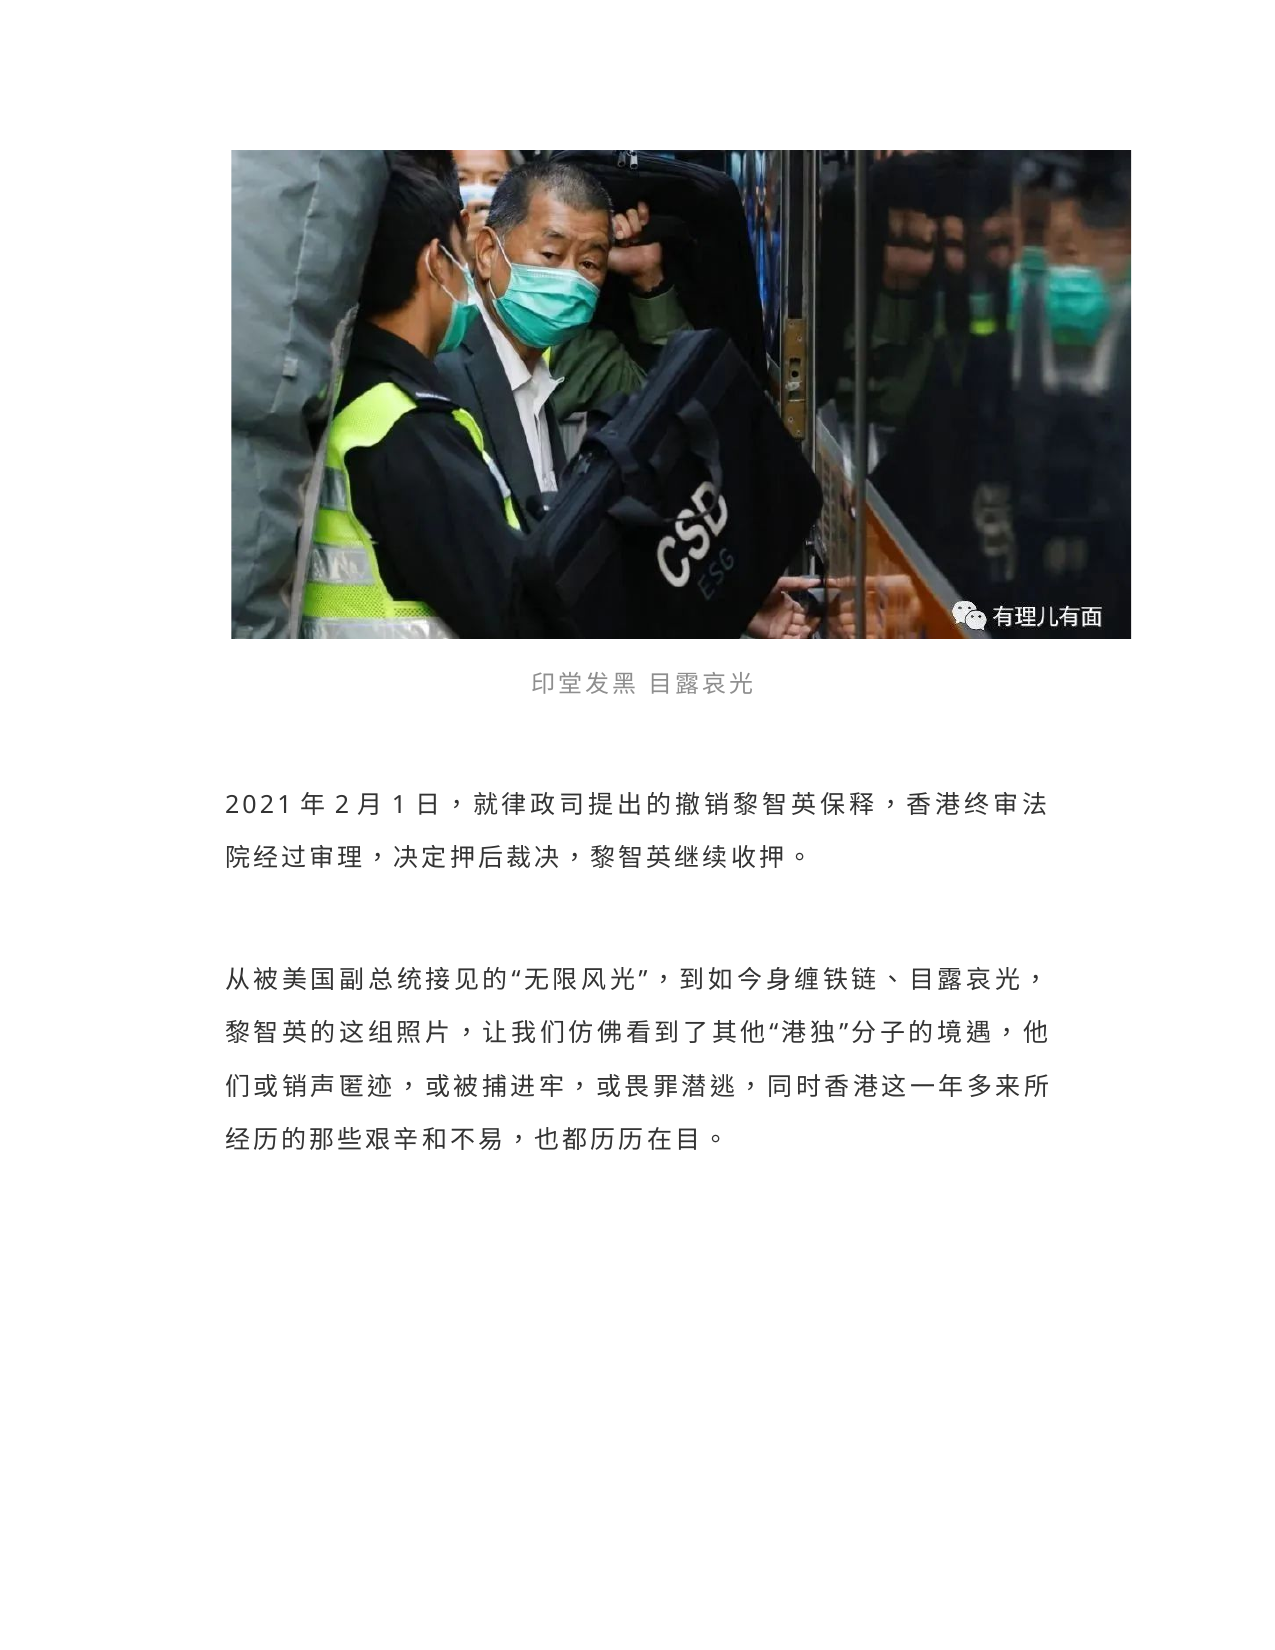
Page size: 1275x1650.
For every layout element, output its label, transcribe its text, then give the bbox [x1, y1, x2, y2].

picture [231, 150, 1132, 639]
text 2021年2月1日，就律政司提出的撤销黎智英保释，香港终审法院经过审理，决定押后裁决，黎智英继续收押。 [225, 768, 1050, 874]
text 印堂发黑 目露哀光 [225, 646, 1050, 699]
text 从被美国副总统接见的“无限风光”，到如今身缠铁链、目露哀光，黎智英的这组照片，让我们仿佛看到了其他“港独”分子的境遇，他们或销声匿迹，或被捕进牢，或畏罪潜逃，同时香港这一年多来所经历的那些艰辛和不易，也都历历在目。 [225, 943, 1050, 1155]
